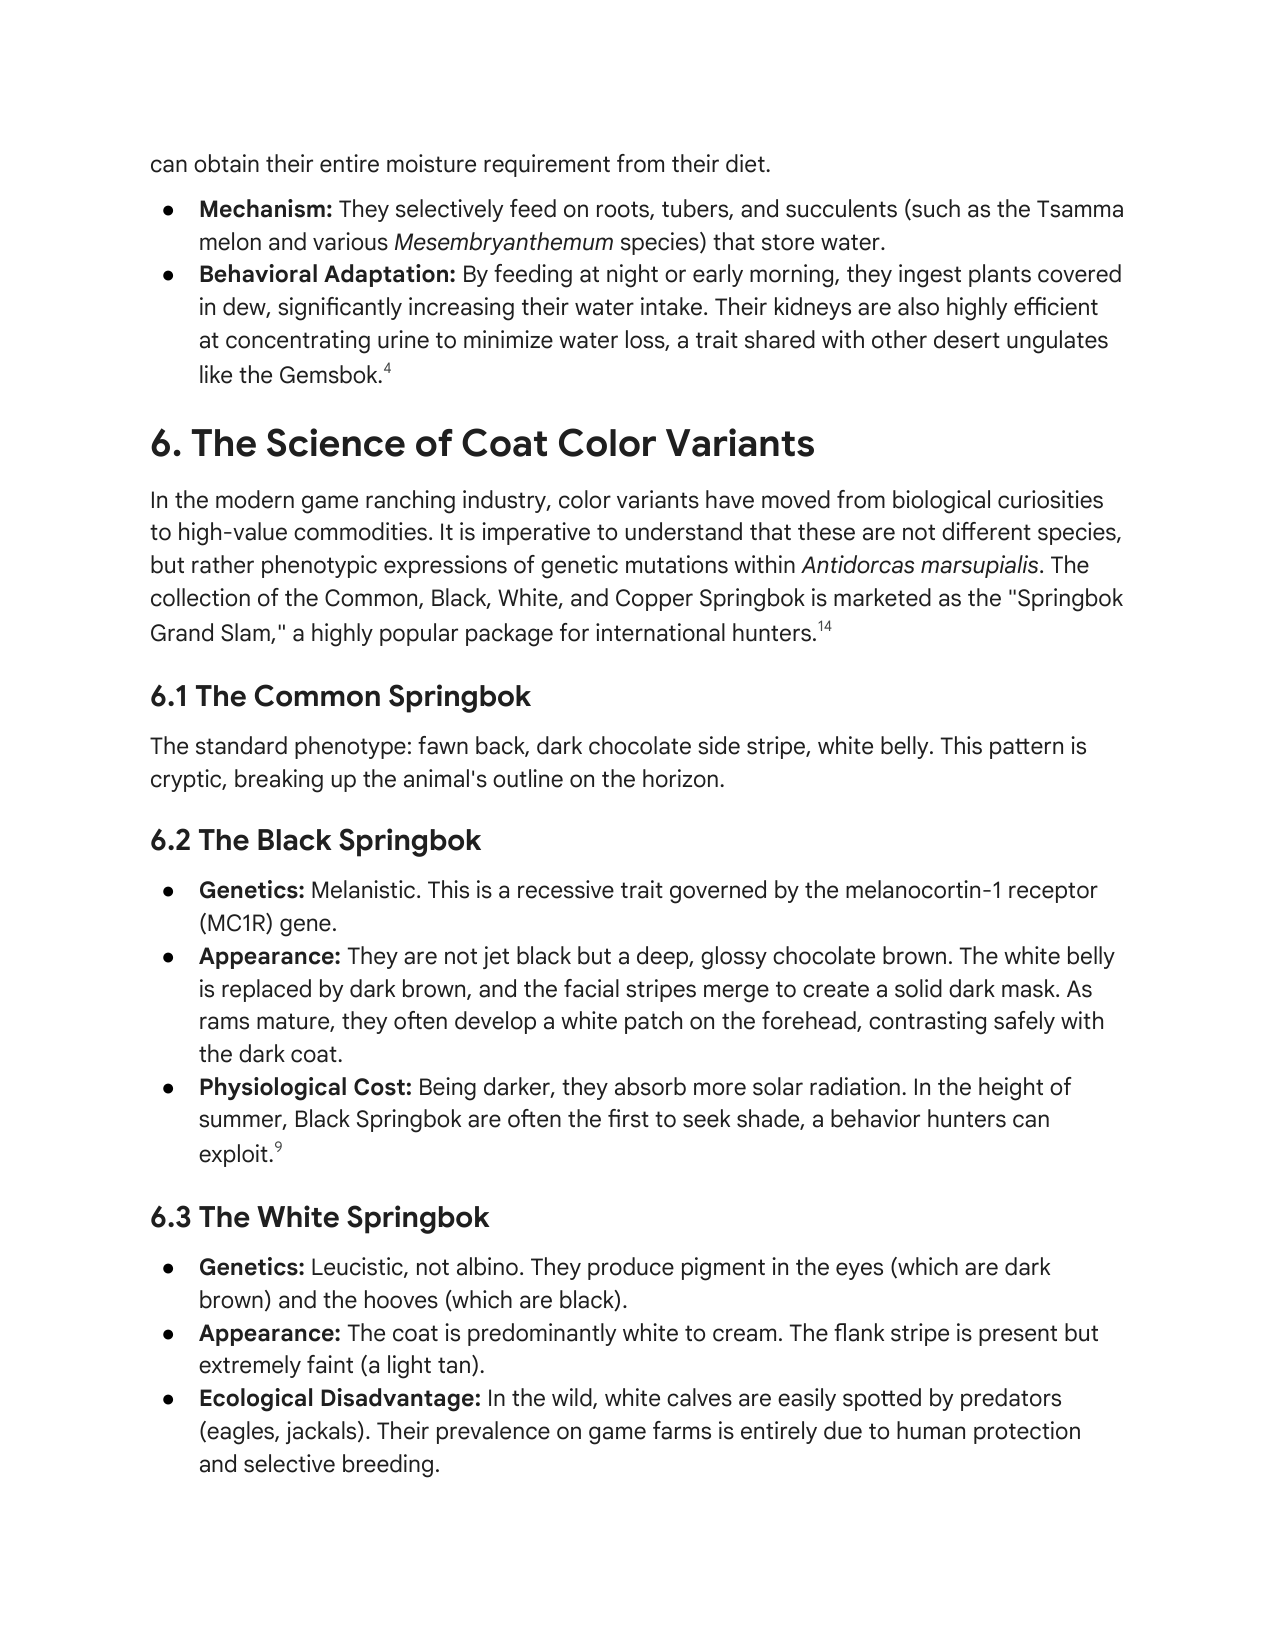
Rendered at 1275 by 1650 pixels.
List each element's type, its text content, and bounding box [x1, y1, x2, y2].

text The standard phenotype: fawn back, dark chocolate side stripe, white belly. This pattern is cryptic, breaking up the animal's outline on the horizon. [150, 732, 1125, 793]
list Genetics: Melanistic. This is a recessive trait governed by the melanocortin-1 receptor (MC1R) gene. [161, 877, 1125, 938]
subtitle 6.3 The White Springbok [150, 1199, 1125, 1236]
subtitle 6.2 The Black Springbok [150, 822, 1125, 859]
list Appearance: They are not jet black but a deep, glossy chocolate brown. The white belly is replaced by dark brown, and the facial stripes merge to create a solid dark mask. As rams mature, they often develop a white patch on the forehead, contrasting safely with the dark coat. [161, 942, 1125, 1069]
subtitle 6. The Science of Coat Color Variants [150, 420, 1125, 467]
list Ecological Disadvantage: In the wild, white calves are easily spotted by predators (eagles, jackals). Their prevalence on game farms is entirely due to human protection and selective breeding. [161, 1384, 1125, 1479]
list Behavioral Adaptation: By feeding at night or early morning, they ingest plants covered in dew, significantly increasing their water intake. Their kidneys are also highly efficient at concentrating urine to minimize water loss, a trait shared with other desert ungulates like the Gemsbok.4 [161, 261, 1125, 391]
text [150, 150, 1125, 179]
text In the modern game ranching industry, color variants have moved from biological curiosities to high-value commodities. It is imperative to understand that these are not different species, but rather phenotypic expressions of genetic mutations within Antidorcas marsupialis. The collection of the Common, Black, White, and Copper Springbok is marketed as the "Springbok Grand Slam," a highly popular package for international hunters.14 [150, 486, 1125, 648]
list Mechanism: They selectively feed on roots, tubers, and succulents (such as the Tsamma melon and various Mesembryanthemum species) that store water. [161, 195, 1125, 257]
list Physiological Cost: Being darker, they absorb more solar radiation. In the height of summer, Black Springbok are often the first to seek shade, a behavior hunters can exploit.9 [161, 1073, 1125, 1170]
list Appearance: The coat is predominantly white to cream. The flank stripe is present but extremely faint (a light tan). [161, 1319, 1125, 1381]
subtitle 6.1 The Common Springbok [150, 678, 1125, 714]
list Genetics: Leucistic, not albino. They produce pigment in the eyes (which are dark brown) and the hooves (which are black). [161, 1254, 1125, 1315]
